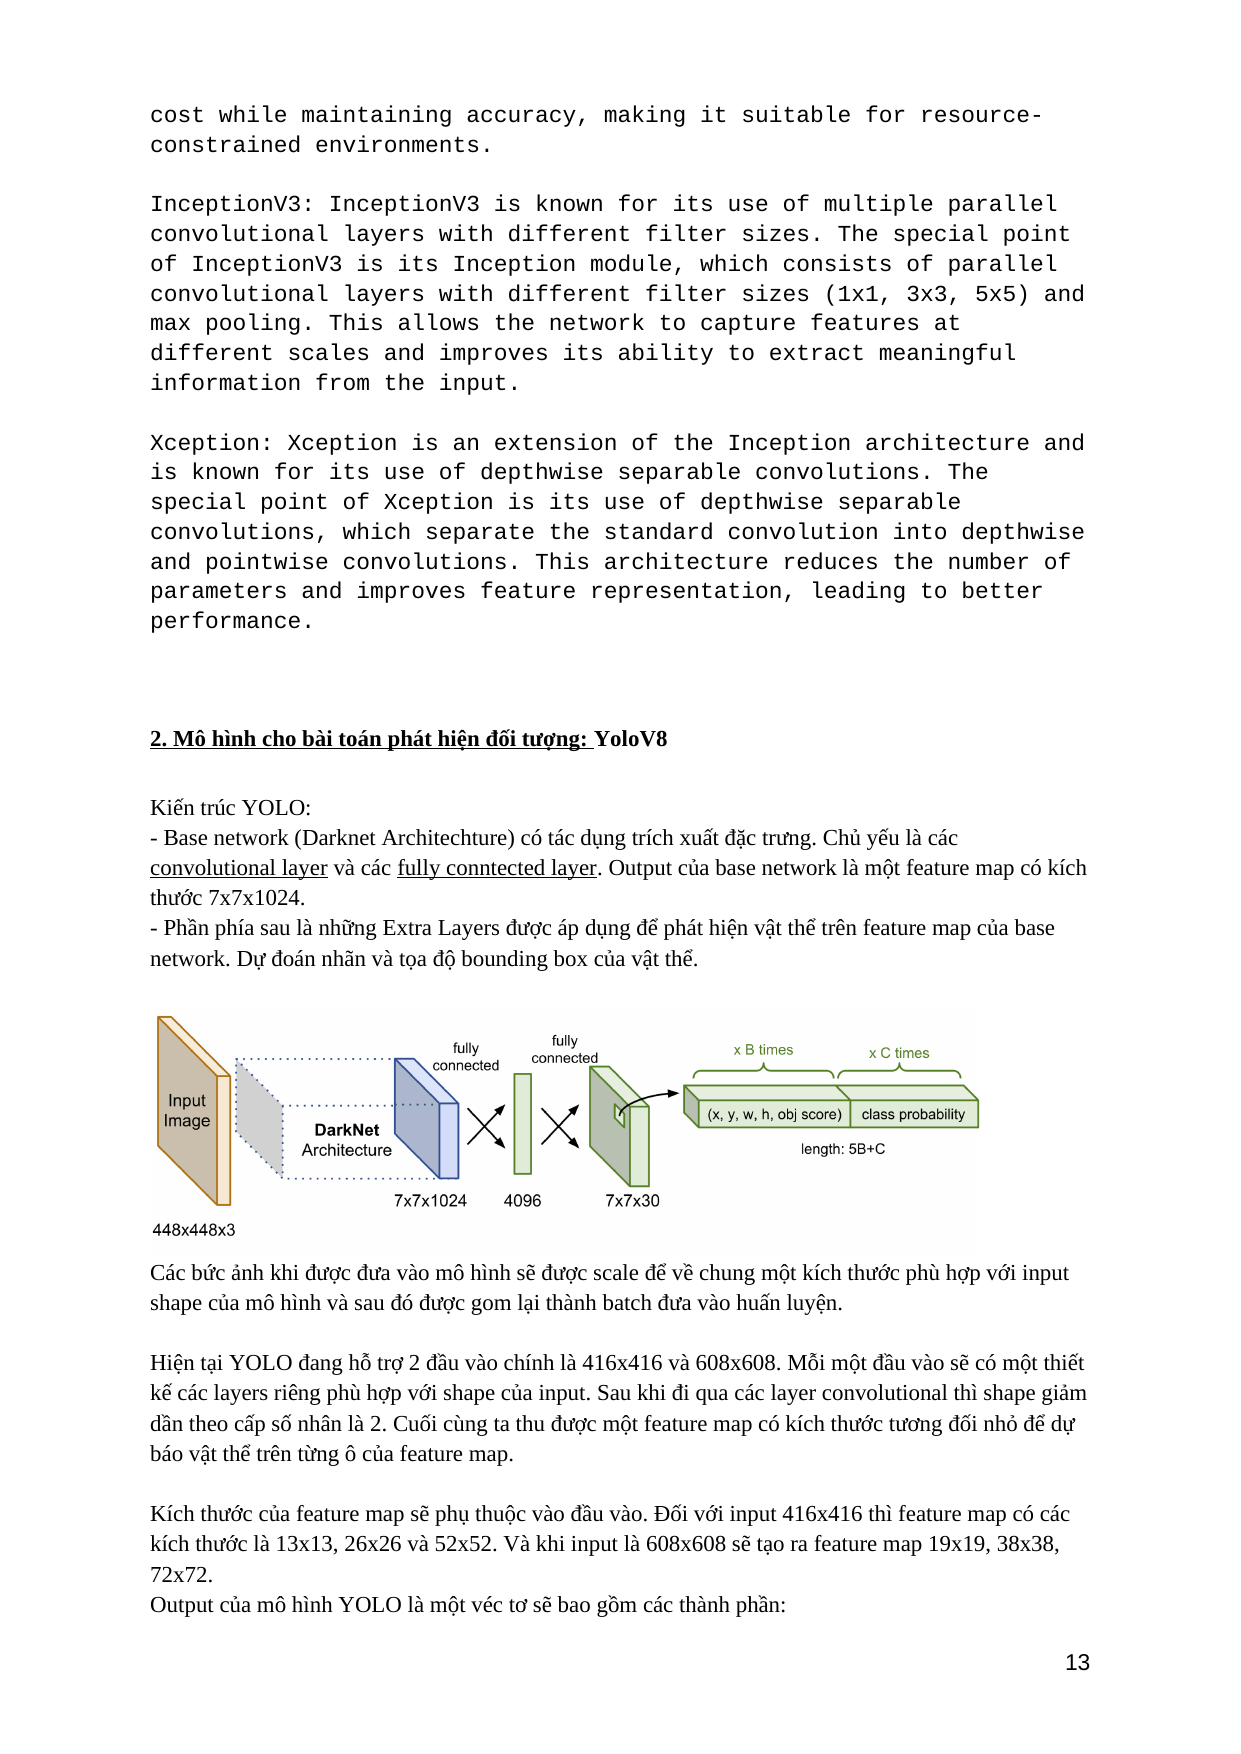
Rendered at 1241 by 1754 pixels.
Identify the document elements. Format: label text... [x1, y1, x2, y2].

text Output của mô hình YOLO là một véc tơ sẽ bao gồm các thành phần: [150, 1591, 1090, 1617]
text Hiện tại YOLO đang hỗ trợ 2 đầu vào chính là 416x416 và 608x608. Mỗi một đầu vào sẽ có một thiết kế các layers riêng phù hợp với shape của input. Sau khi đi qua các layer convolutional thì shape giảm dần theo cấp số nhân là 2. Cuối cùng ta thu được một feature map có kích thước tương đối nhỏ để dự báo vật thể trên từng ô của feature map. [150, 1349, 1090, 1466]
text InceptionV3: InceptionV3 is known for its use of multiple parallel convolutional layers with different filter sizes. The special point of InceptionV3 is its Inception module, which consists of parallel convolutional layers with different filter sizes (1x1, 3x3, 5x5) and max pooling. This allows the network to capture features at different scales and improves its ability to extract meaningful information from the input. [150, 192, 1090, 397]
text Các bức ảnh khi được đưa vào mô hình sẽ được scale để về chung một kích thước phù hợp với input shape của mô hình và sau đó được gom lại thành batch đưa vào huấn luyện. [150, 1259, 1090, 1315]
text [150, 103, 1090, 159]
picture [150, 1005, 980, 1255]
text - Base network (Darknet Architechture) có tác dụng trích xuất đặc trưng. Chủ yếu là các convolutional layer và các fully conntected layer. Output của base network là một feature map có kích thước 7x7x1024. [150, 824, 1090, 911]
text - Phần phía sau là những Extra Layers được áp dụng để phát hiện vật thể trên feature map của base network. Dự đoán nhãn và tọa độ bounding box của vật thể. [150, 914, 1090, 971]
text Xception: Xception is an extension of the Inception architecture and is known for its use of depthwise separable convolutions. The special point of Xception is its use of depthwise separable convolutions, which separate the standard convolution into depthwise and pointwise convolutions. This architecture reduces the number of parameters and improves feature representation, leading to better performance. [150, 431, 1090, 636]
text Kiến trúc YOLO: [150, 793, 1090, 820]
subtitle 2. Mô hình cho bài toán phát hiện đối tượng: YoloV8 [150, 725, 1090, 751]
text Kích thước của feature map sẽ phụ thuộc vào đầu vào. Đối với input 416x416 thì feature map có các kích thước là 13x13, 26x26 và 52x52. Và khi input là 608x608 sẽ tạo ra feature map 19x19, 38x38, 72x72. [150, 1500, 1090, 1587]
